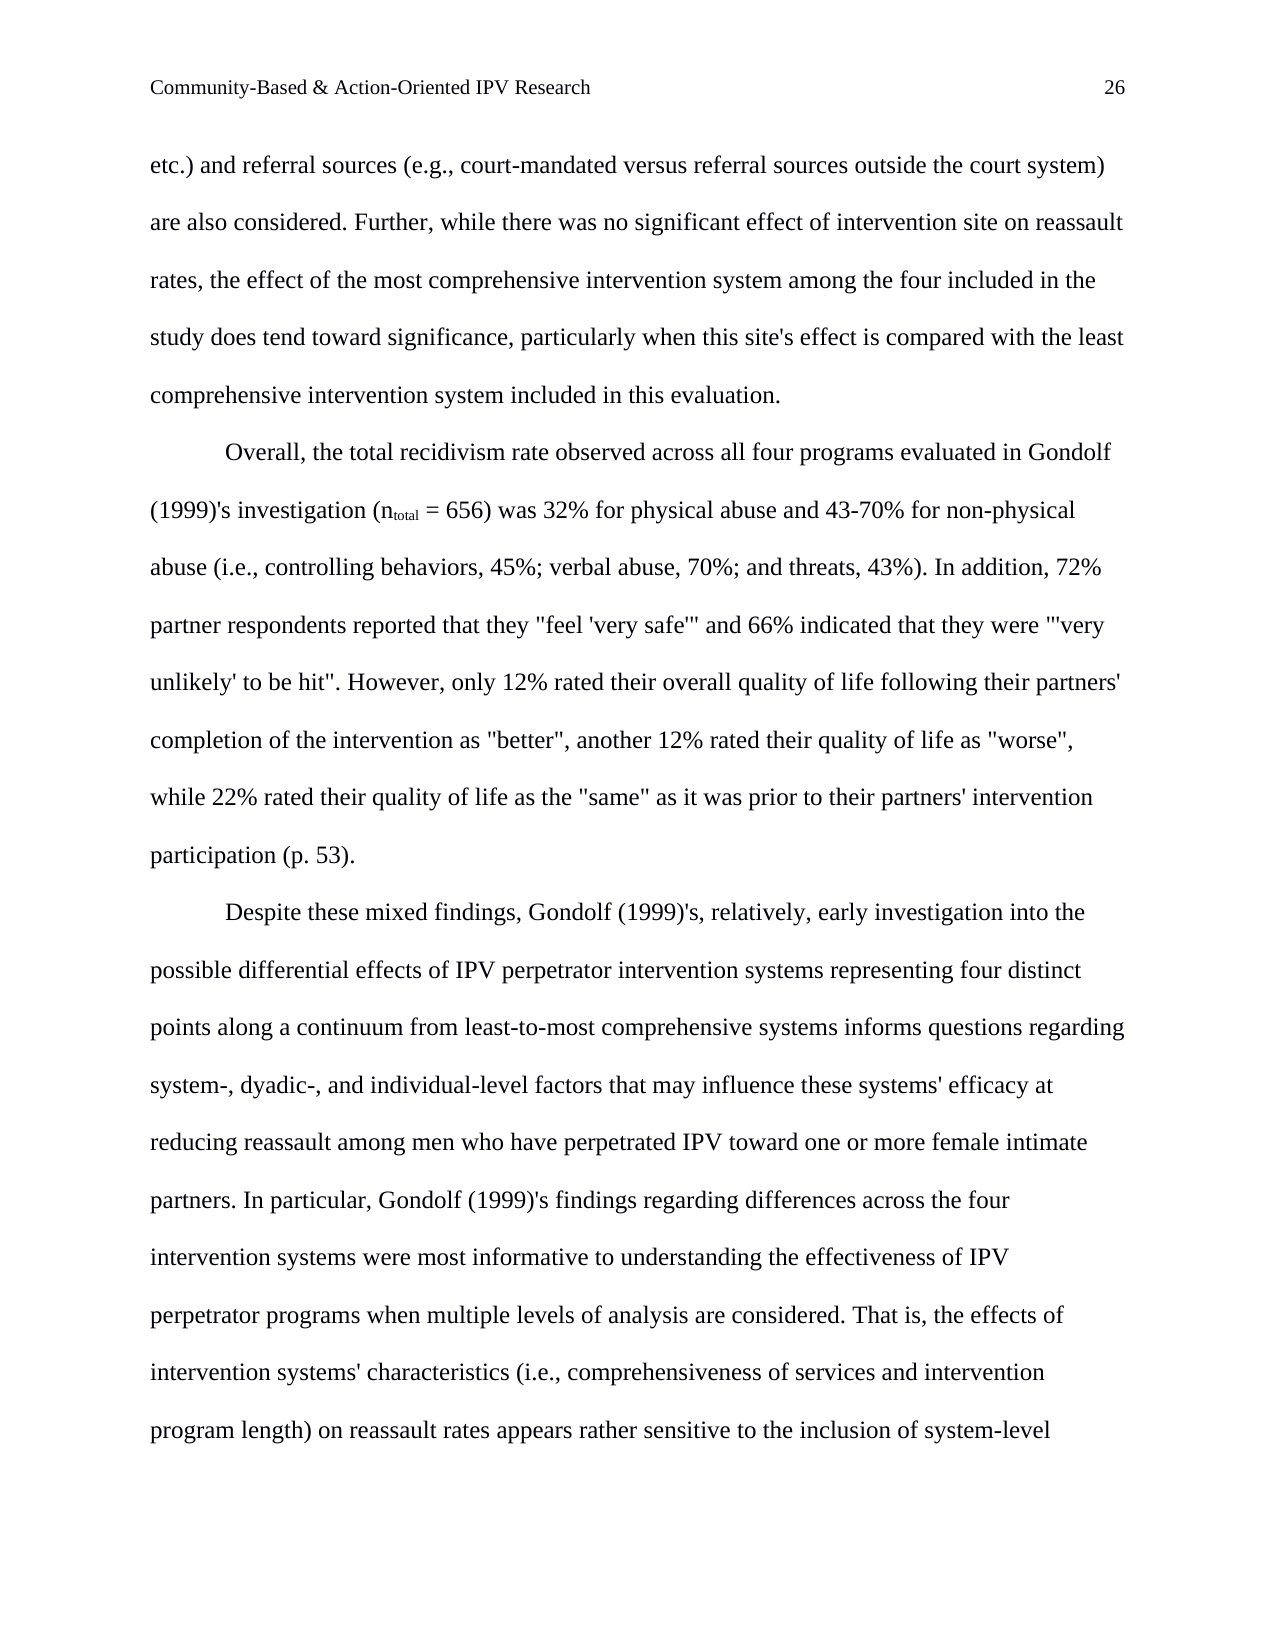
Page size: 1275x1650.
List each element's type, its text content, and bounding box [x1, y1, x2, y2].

text Overall, the total recidivism rate observed across all four programs evaluated in Gondolf (1999)'s investigation (ntotal = 656) was 32% for physical abuse and 43-70% for non-physical abuse (i.e., controlling behaviors, 45%; verbal abuse, 70%; and threats, 43%). In addition, 72% partner respondents reported that they "feel 'very safe'" and 66% indicated that they were "'very unlikely' to be hit". However, only 12% rated their overall quality of life following their partners' completion of the intervention as "better", another 12% rated their quality of life as "worse", while 22% rated their quality of life as the "same" as it was prior to their partners' intervention participation (p. 53). [150, 437, 1125, 869]
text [150, 897, 1125, 1444]
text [150, 150, 1125, 409]
